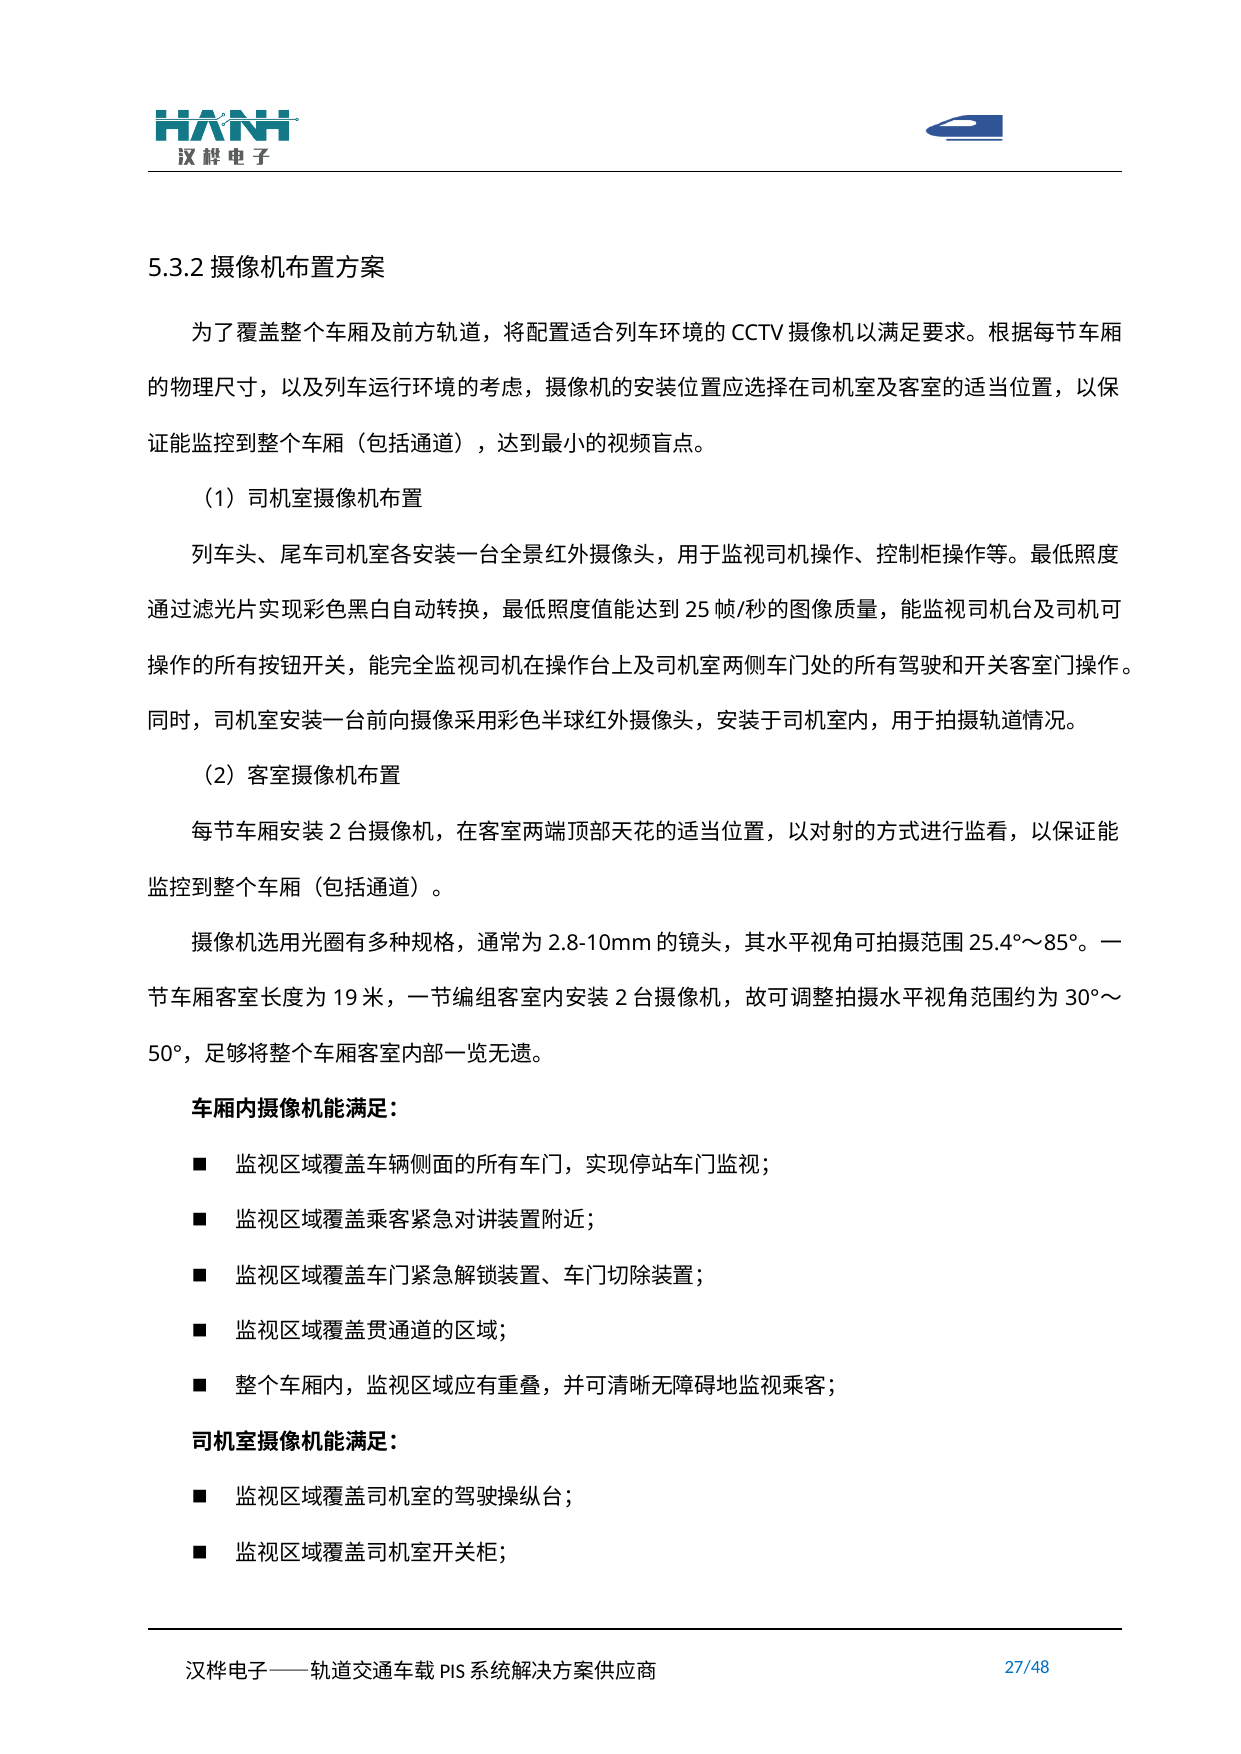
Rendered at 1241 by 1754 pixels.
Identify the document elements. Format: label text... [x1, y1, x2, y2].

subtitle 5.3.2 摄像机布置方案 [148, 248, 1122, 284]
list 监视区域覆盖乘客紧急对讲装置附近； [191, 1202, 1122, 1234]
list 监视区域覆盖司机室的驾驶操纵台； [191, 1479, 1122, 1511]
picture [147, 107, 302, 169]
list 监视区域覆盖司机室开关柜； [191, 1535, 1122, 1566]
text 车厢内摄像机能满足： [148, 1091, 1122, 1123]
text 每节车厢安装2台摄像机，在客室两端顶部天花的适当位置，以对射的方式进行监看，以保证能监控到整个车厢（包括通道）。 [148, 814, 1122, 901]
list 监视区域覆盖车辆侧面的所有车门，实现停站车门监视； [191, 1147, 1122, 1178]
picture [917, 108, 1011, 145]
list 监视区域覆盖贯通道的区域； [191, 1313, 1122, 1345]
text 列车头、尾车司机室各安装一台全景红外摄像头，用于监视司机操作、控制柜操作等。最低照度通过滤光片实现彩色黑白自动转换，最低照度值能达到25帧/秒的图像质量，能监视司机台及司机可操作的所有按钮开关，能完全监视司机在操作台上及司机室两侧车门处的所有驾驶和开关客室门操作。同时，司机室安装一台前向摄像采用彩色半球红外摄像头，安装于司机室内，用于拍摄轨道情况。 [148, 537, 1122, 735]
list 整个车厢内，监视区域应有重叠，并可清晰无障碍地监视乘客； [191, 1368, 1122, 1400]
list 监视区域覆盖车门紧急解锁装置、车门切除装置； [191, 1258, 1122, 1289]
text 司机室摄像机能满足： [148, 1424, 1122, 1456]
text （1）司机室摄像机布置 [148, 481, 1122, 513]
text 摄像机选用光圈有多种规格，通常为2.8-10mm的镜头，其水平视角可拍摄范围25.4°～85°。一节车厢客室长度为19米，一节编组客室内安装2台摄像机，故可调整拍摄水平视角范围约为30°～50°，足够将整个车厢客室内部一览无遗。 [148, 925, 1122, 1068]
text （2）客室摄像机布置 [148, 758, 1122, 790]
text 为了覆盖整个车厢及前方轨道，将配置适合列车环境的CCTV摄像机以满足要求。根据每节车厢的物理尺寸，以及列车运行环境的考虑，摄像机的安装位置应选择在司机室及客室的适当位置，以保证能监控到整个车厢（包括通道），达到最小的视频盲点。 [148, 315, 1122, 457]
